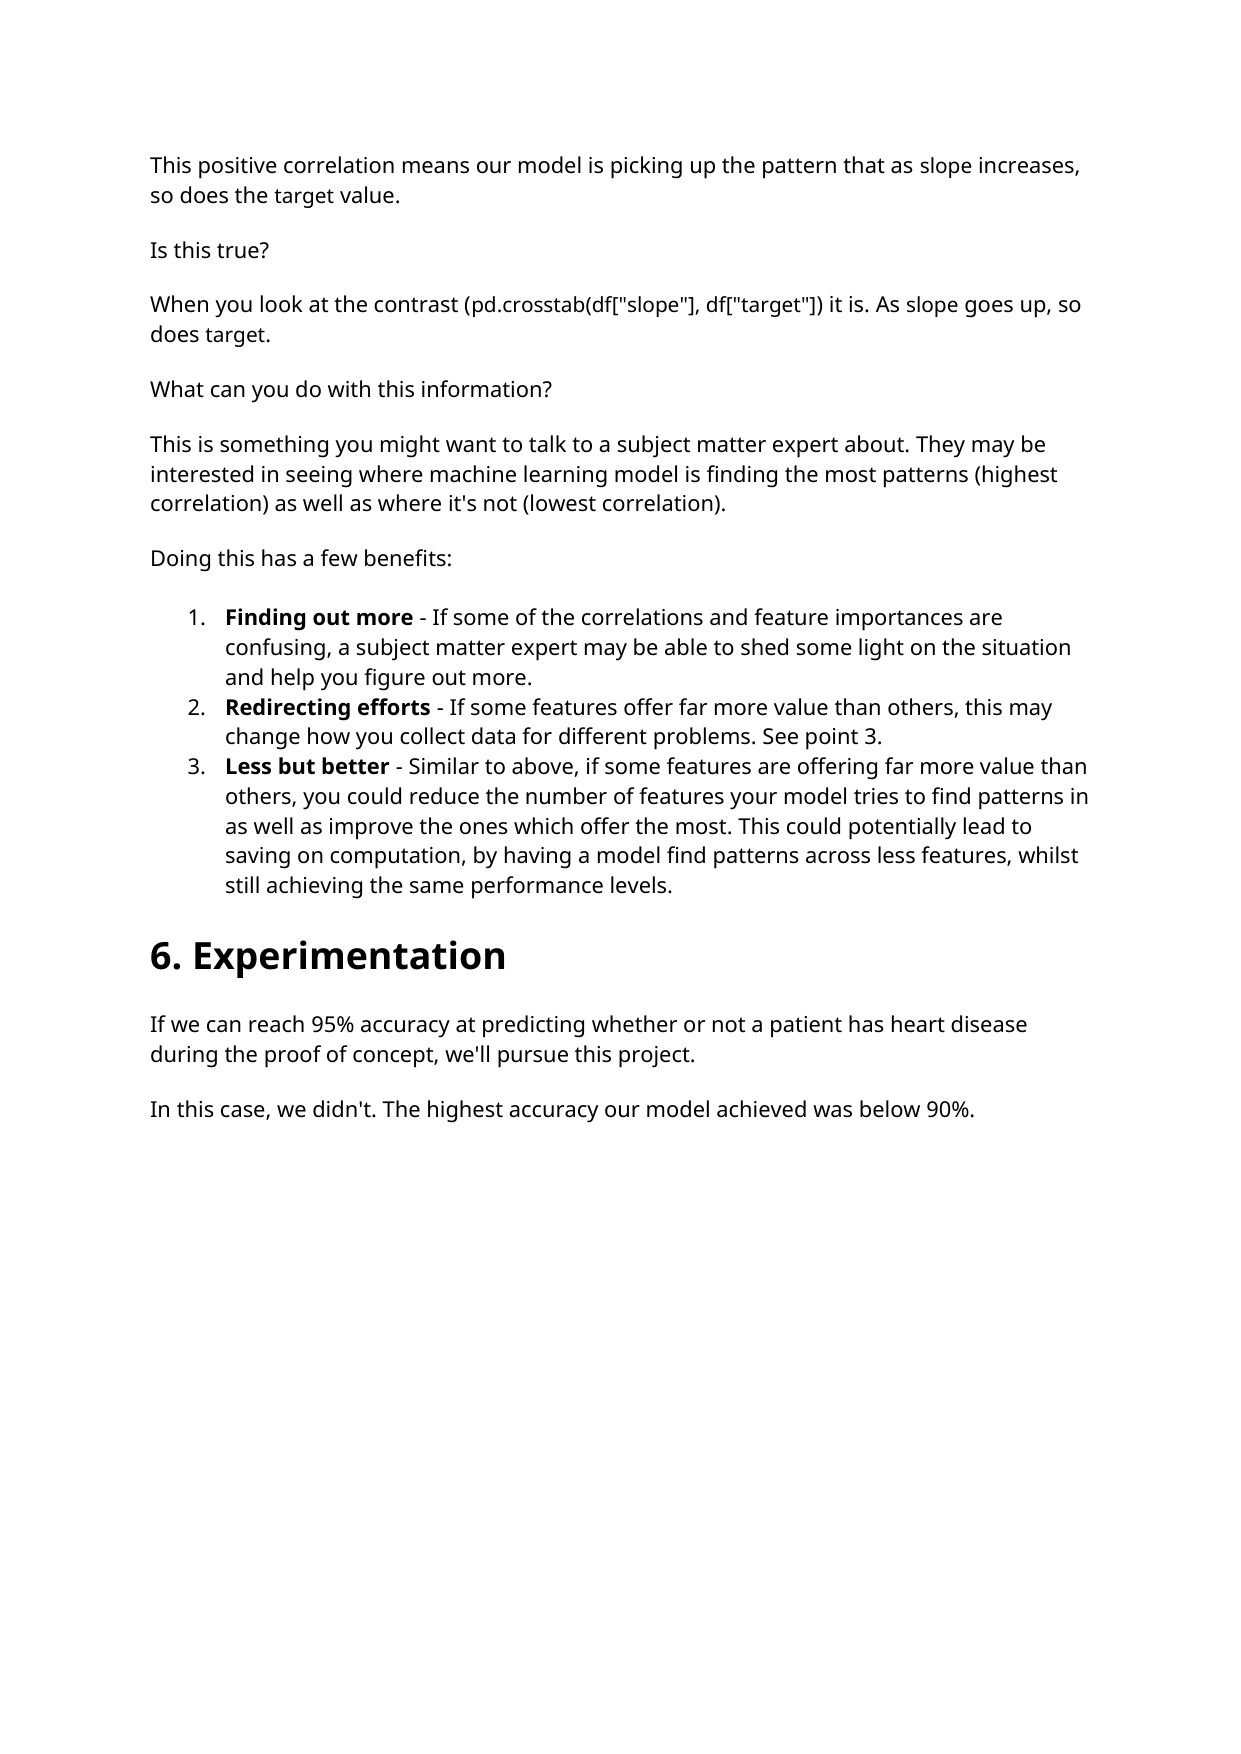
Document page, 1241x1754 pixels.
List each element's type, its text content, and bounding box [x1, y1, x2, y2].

list Redirecting efforts - If some features offer far more value than others, this may change how you collect data for different problems. See point 3. [187, 691, 1090, 751]
text What can you do with this information? [150, 374, 1090, 404]
text In this case, we didn't. The highest accuracy our model achieved was below 90%. [150, 1094, 1090, 1124]
text Doing this has a few benefits: [150, 543, 1090, 573]
text This positive correlation means our model is picking up the pattern that as slope increases, so does the target value. [150, 150, 1090, 209]
text 6. Experimentation [150, 929, 1090, 980]
text This is something you might want to talk to a subject matter expert about. They may be interested in seeing where machine learning model is finding the most patterns (highest correlation) as well as where it's not (lowest correlation). [150, 429, 1090, 518]
text When you look at the contrast (pd.crosstab(df["slope"], df["target"]) it is. As slope goes up, so does target. [150, 289, 1090, 349]
text Is this true? [150, 234, 1090, 264]
list Finding out more - If some of the correlations and feature importances are confusing, a subject matter expert may be able to shed some light on the situation and help you figure out more. [187, 602, 1090, 691]
text If we can reach 95% accuracy at predicting whether or not a patient has heart disease during the proof of concept, we'll pursue this project. [150, 1009, 1090, 1069]
list Less but better - Similar to above, if some features are offering far more value than others, you could reduce the number of features your model tries to find patterns in as well as improve the ones which offer the most. This could potentially lead to saving on computation, by having a model find patterns across less features, whilst still achieving the same performance levels. [187, 751, 1090, 900]
